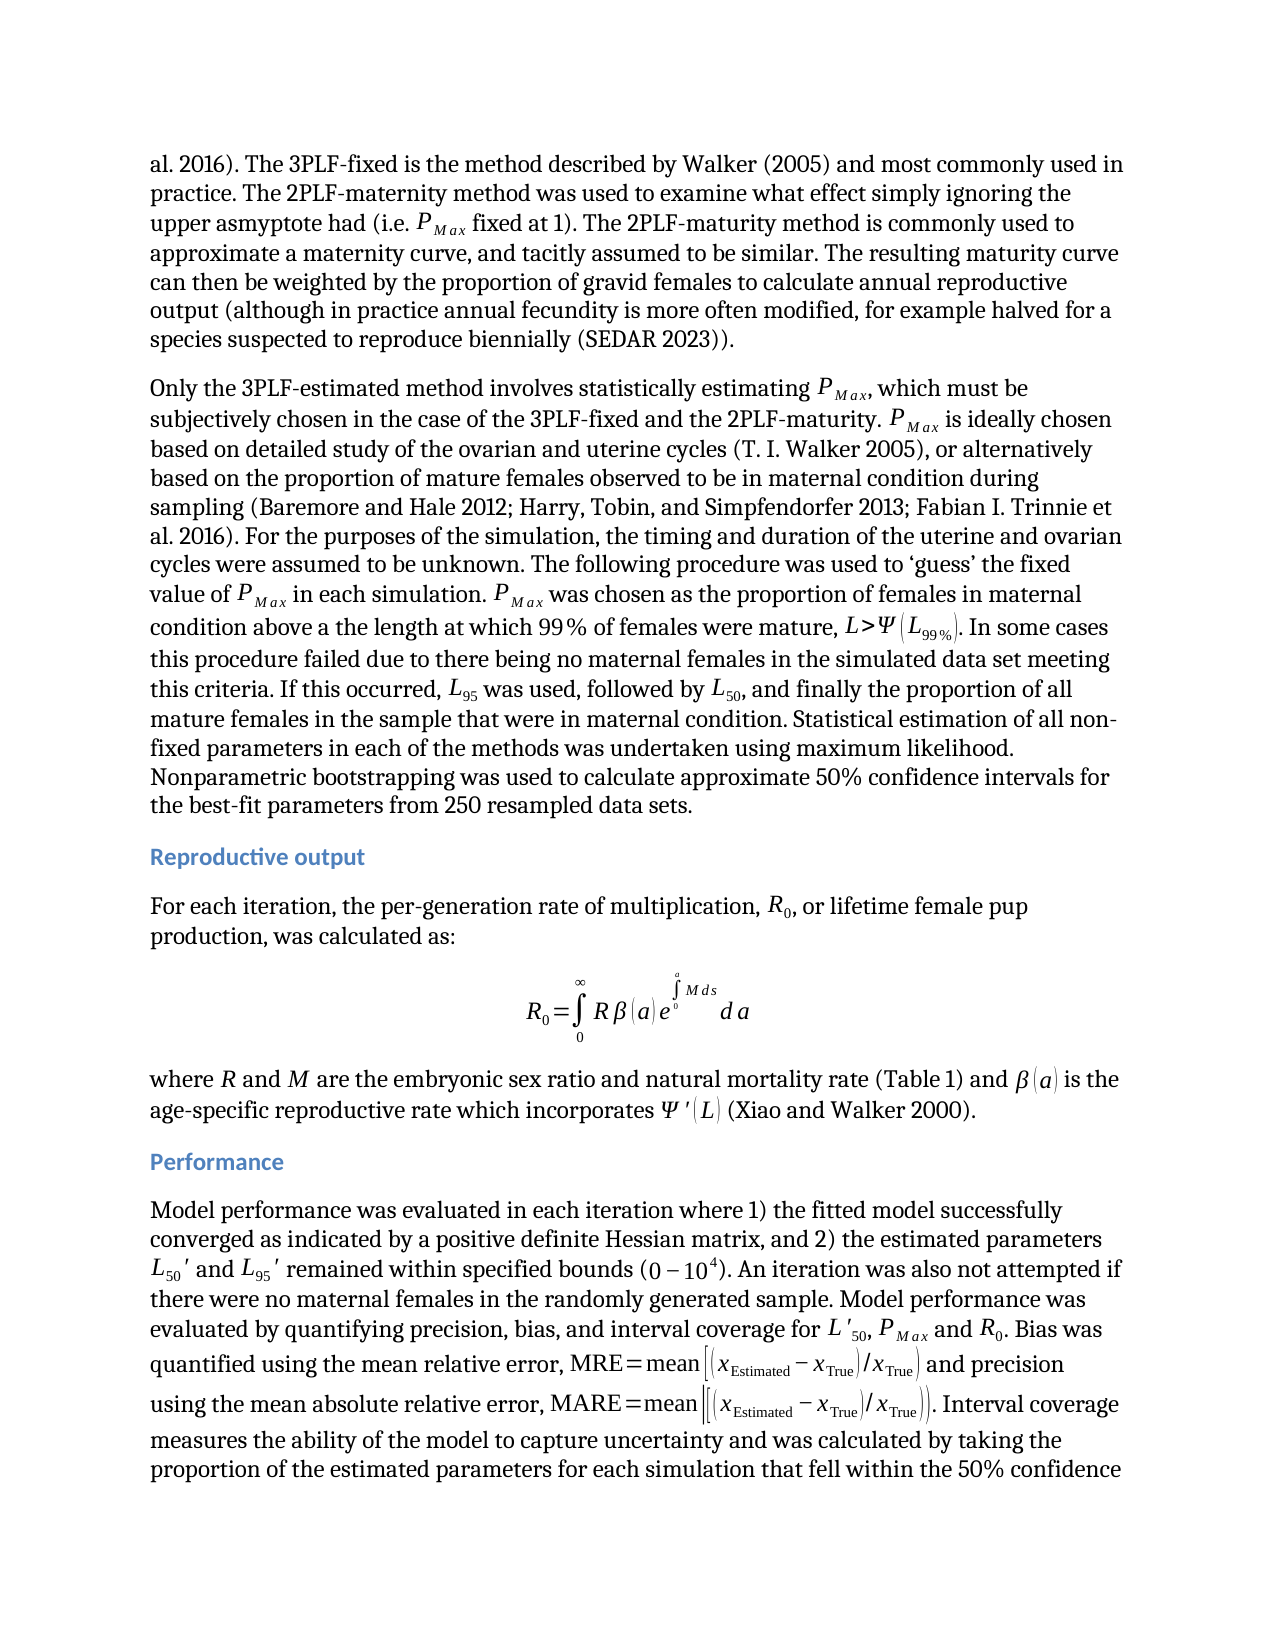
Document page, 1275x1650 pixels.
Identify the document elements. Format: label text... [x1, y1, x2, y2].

text For each iteration, the per-generation rate of multiplication, , or lifetime female pup production, was calculated as: [150, 890, 1125, 950]
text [150, 1196, 1125, 1483]
subtitle Performance [150, 1147, 1125, 1177]
text Only the 3PLF-estimated method involves statistically estimating , which must be subjectively chosen in the case of the 3PLF-fixed and the 2PLF-maturity. is ideally chosen based on detailed study of the ovarian and uterine cycles (T. I. Walker 2005), or alternatively based on the proportion of mature females observed to be in maternal condition during sampling (Baremore and Hale 2012; Harry, Tobin, and Simpfendorfer 2013; Fabian I. Trinnie et al. 2016). For the purposes of the simulation, the timing and duration of the uterine and ovarian cycles were assumed to be unknown. The following procedure was used to ‘guess’ the fixed value of in each simulation. was chosen as the proportion of females in maternal condition above a the length at which of females were mature, . In some cases this procedure failed due to there being no maternal females in the simulated data set meeting this criteria. If this occurred, was used, followed by , and finally the proportion of all mature females in the sample that were in maternal condition. Statistical estimation of all non-fixed parameters in each of the methods was undertaken using maximum likelihood. Nonparametric bootstrapping was used to calculate approximate 50% confidence intervals for the best-fit parameters from 250 resampled data sets. [150, 373, 1125, 820]
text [150, 150, 1125, 354]
text where and are the embryonic sex ratio and natural mortality rate (Table 1) and is the age-specific reproductive rate which incorporates (Xiao and Walker 2000). [150, 1064, 1125, 1126]
subtitle Reproductive output [150, 841, 1125, 872]
